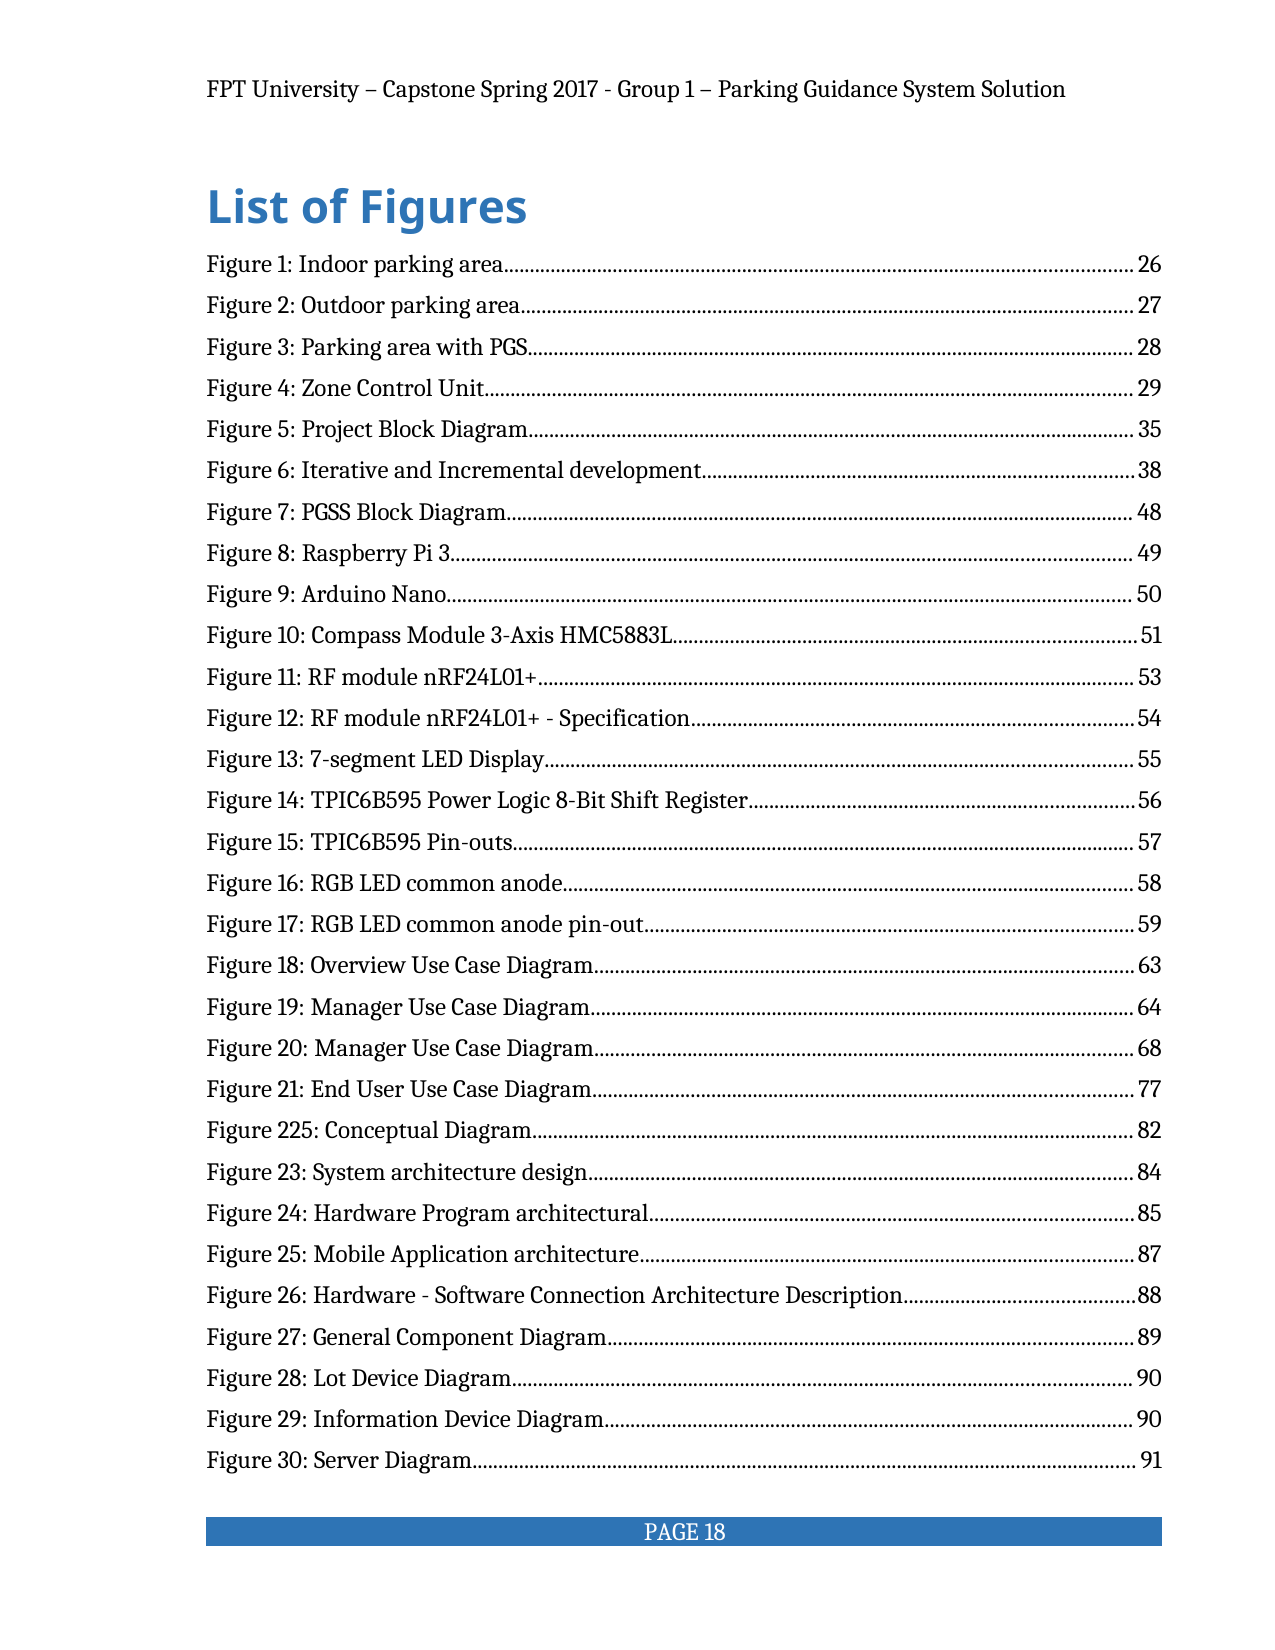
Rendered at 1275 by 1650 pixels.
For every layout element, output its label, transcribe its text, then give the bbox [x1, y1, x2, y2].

text Figure 6: Iterative and Incremental development 38 [206, 456, 1162, 485]
text Figure 28: Lot Device Diagram 90 [206, 1364, 1162, 1392]
text Figure 1: Indoor parking area 26 [206, 250, 1162, 279]
text Figure 18: Overview Use Case Diagram 63 [206, 951, 1162, 980]
text Figure 14: TPIC6B595 Power Logic 8-Bit Shift Register 56 [206, 786, 1162, 815]
text Figure 20: Manager Use Case Diagram 68 [206, 1034, 1162, 1062]
text Figure 13: 7-segment LED Display 55 [206, 745, 1162, 774]
text Figure 12: RF module nRF24L01+ - Specification 54 [206, 704, 1162, 732]
text Figure 4: Zone Control Unit 29 [206, 374, 1162, 402]
text Figure 7: PGSS Block Diagram 48 [206, 497, 1162, 526]
text Figure 29: Information Device Diagram 90 [206, 1405, 1162, 1434]
text Figure 225: Conceptual Diagram 82 [206, 1116, 1162, 1145]
text Figure 5: Project Block Diagram 35 [206, 415, 1162, 444]
text Figure 24: Hardware Program architectural 85 [206, 1199, 1162, 1227]
text Figure 9: Arduino Nano 50 [206, 580, 1162, 609]
text Figure 30: Server Diagram 91 [206, 1446, 1162, 1475]
text Figure 11: RF module nRF24L01+ 53 [206, 662, 1162, 691]
text Figure 15: TPIC6B595 Pin-outs 57 [206, 827, 1162, 856]
text Figure 2: Outdoor parking area 27 [206, 291, 1162, 320]
text Figure 26: Hardware - Software Connection Architecture Description 88 [206, 1281, 1162, 1310]
text Figure 25: Mobile Application architecture 87 [206, 1240, 1162, 1269]
text Figure 16: RGB LED common anode 58 [206, 869, 1162, 897]
text Figure 10: Compass Module 3-Axis HMC5883L 51 [206, 621, 1162, 650]
subtitle List of Figures [206, 175, 1162, 237]
text Figure 19: Manager Use Case Diagram 64 [206, 992, 1162, 1021]
text Figure 17: RGB LED common anode pin-out 59 [206, 910, 1162, 939]
text Figure 3: Parking area with PGS 28 [206, 332, 1162, 361]
text Figure 8: Raspberry Pi 3 49 [206, 539, 1162, 567]
text Figure 21: End User Use Case Diagram 77 [206, 1075, 1162, 1104]
text Figure 27: General Component Diagram 89 [206, 1322, 1162, 1351]
text Figure 23: System architecture design 84 [206, 1157, 1162, 1186]
